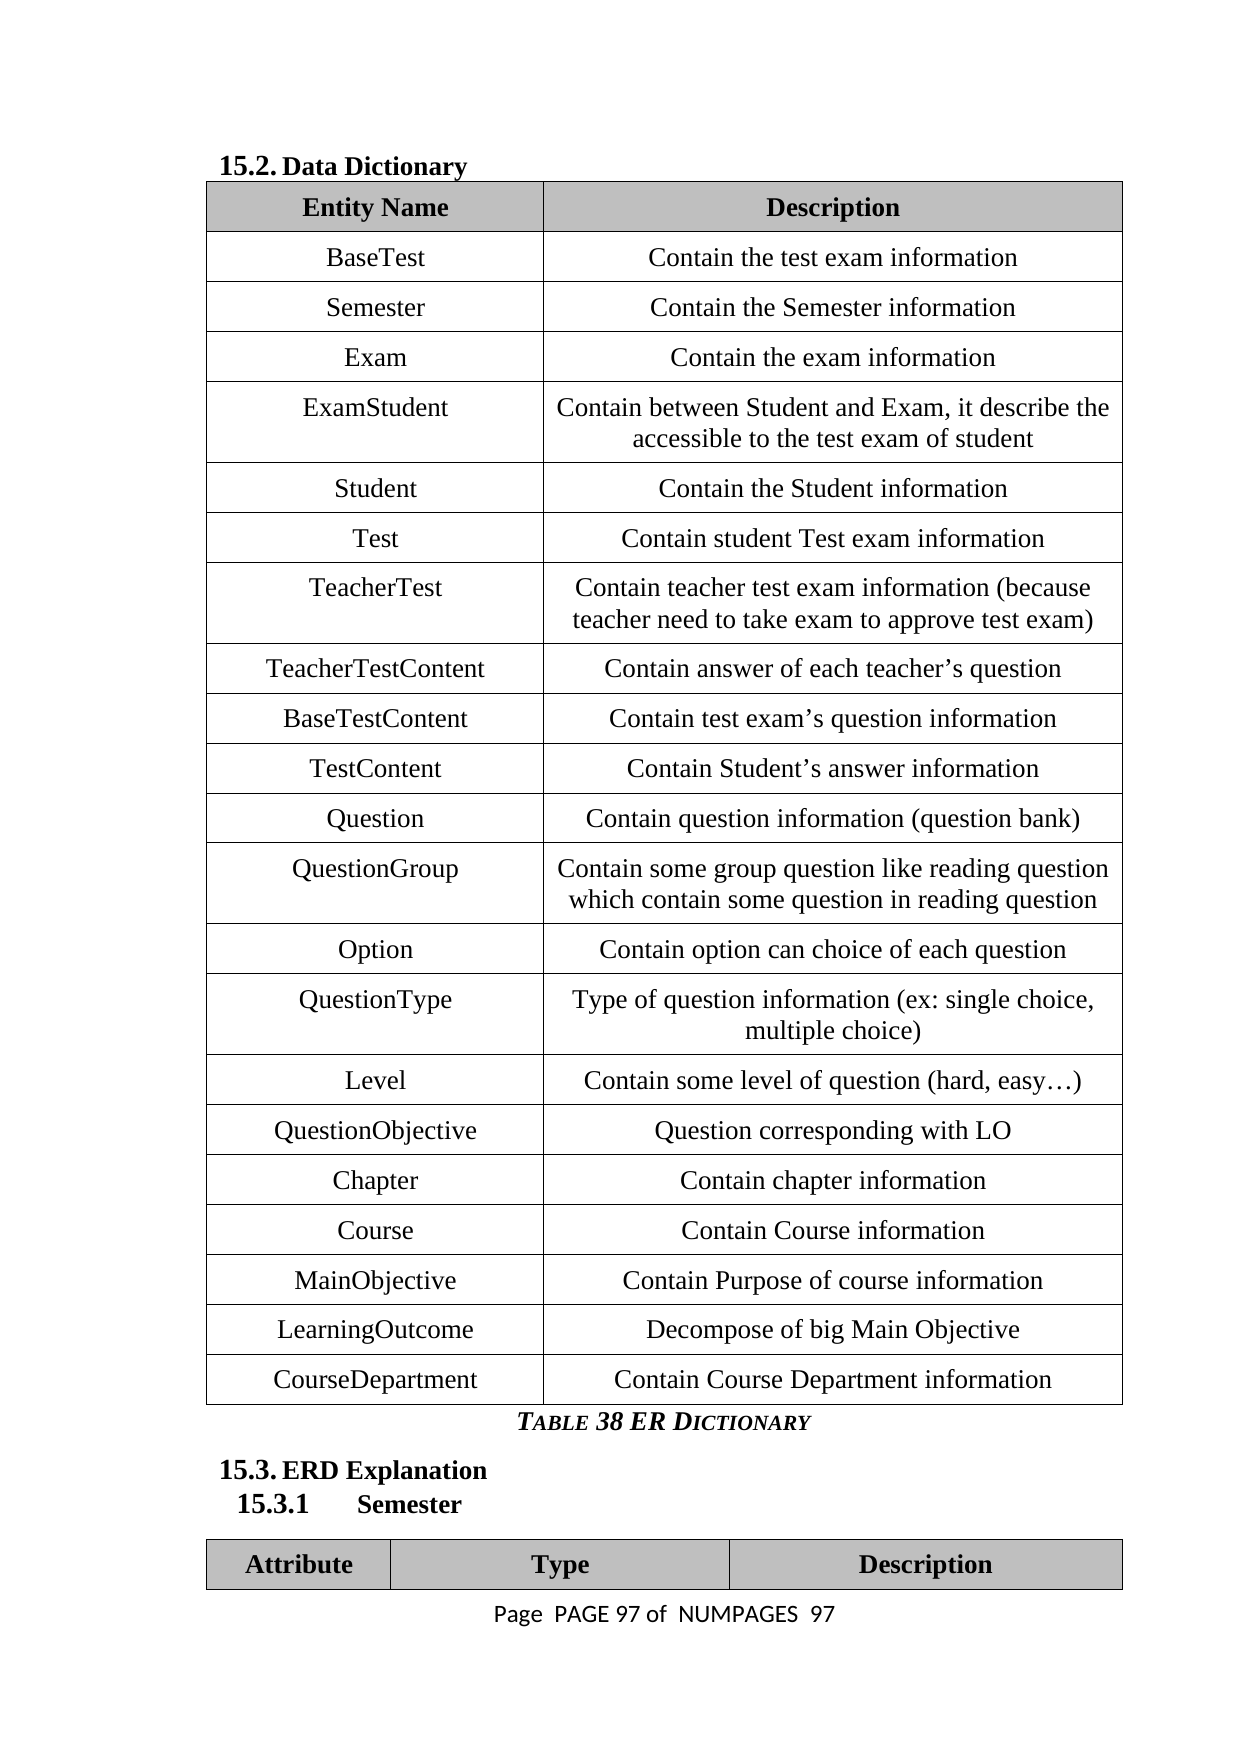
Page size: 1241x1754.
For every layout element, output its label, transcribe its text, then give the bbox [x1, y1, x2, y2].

table_cell CourseDepartment [207, 1355, 543, 1403]
table_cell Contain Course information [544, 1205, 1122, 1254]
table_cell Contain between Student and Exam, it describe the accessible to the test exam of student [544, 382, 1122, 462]
table_cell Contain some level of question (hard, easy…) [544, 1055, 1122, 1104]
table_cell TeacherTestContent [207, 644, 543, 693]
table_cell Contain question information (question bank) [544, 794, 1122, 842]
table_cell MainObjective [207, 1255, 543, 1304]
table_cell Contain Course Department information [544, 1355, 1122, 1403]
table_cell BaseTest [207, 232, 543, 281]
table_cell Contain some group question like reading question which contain some question in reading question [544, 843, 1122, 923]
table_header Description [544, 182, 1122, 231]
table_cell Exam [207, 332, 543, 381]
table_cell Semester [207, 282, 543, 331]
table_cell QuestionType [207, 974, 543, 1054]
table_cell TestContent [207, 744, 543, 792]
table_cell Contain chapter information [544, 1155, 1122, 1204]
subtitle Data Dictionary [207, 148, 1122, 181]
table_cell Contain option can choice of each question [544, 924, 1122, 973]
table_cell Test [207, 513, 543, 562]
table_cell Contain Student’s answer information [544, 744, 1122, 792]
table_cell Contain the exam information [544, 332, 1122, 381]
table_cell BaseTestContent [207, 694, 543, 742]
table_cell Option [207, 924, 543, 973]
subtitle ERD Explanation [207, 1452, 1122, 1486]
subtitle Semester [207, 1486, 1122, 1519]
table_cell Contain the Semester information [544, 282, 1122, 331]
table_cell TeacherTest [207, 563, 543, 643]
table_cell Question corresponding with LO [544, 1105, 1122, 1154]
table_cell Level [207, 1055, 543, 1104]
table_cell QuestionObjective [207, 1105, 543, 1154]
table_cell Contain the test exam information [544, 232, 1122, 281]
table_cell ExamStudent [207, 382, 543, 462]
table_header Description [730, 1540, 1122, 1589]
table_cell Student [207, 463, 543, 512]
table_cell Type of question information (ex: single choice, multiple choice) [544, 974, 1122, 1054]
table_cell Contain teacher test exam information (because teacher need to take exam to approve test exam) [544, 563, 1122, 643]
table_cell Contain Purpose of course information [544, 1255, 1122, 1304]
table_cell LearningOutcome [207, 1305, 543, 1354]
table_header Attribute [207, 1540, 390, 1589]
table_header Entity Name [207, 182, 543, 231]
table_cell Course [207, 1205, 543, 1254]
table_cell Question [207, 794, 543, 842]
table_cell Contain answer of each teacher’s question [544, 644, 1122, 693]
table_cell Decompose of big Main Objective [544, 1305, 1122, 1354]
table_cell Chapter [207, 1155, 543, 1204]
table_cell Contain the Student information [544, 463, 1122, 512]
table_cell QuestionGroup [207, 843, 543, 923]
table_cell Contain student Test exam information [544, 513, 1122, 562]
table_header Type [391, 1540, 729, 1589]
table_cell Contain test exam’s question information [544, 694, 1122, 742]
